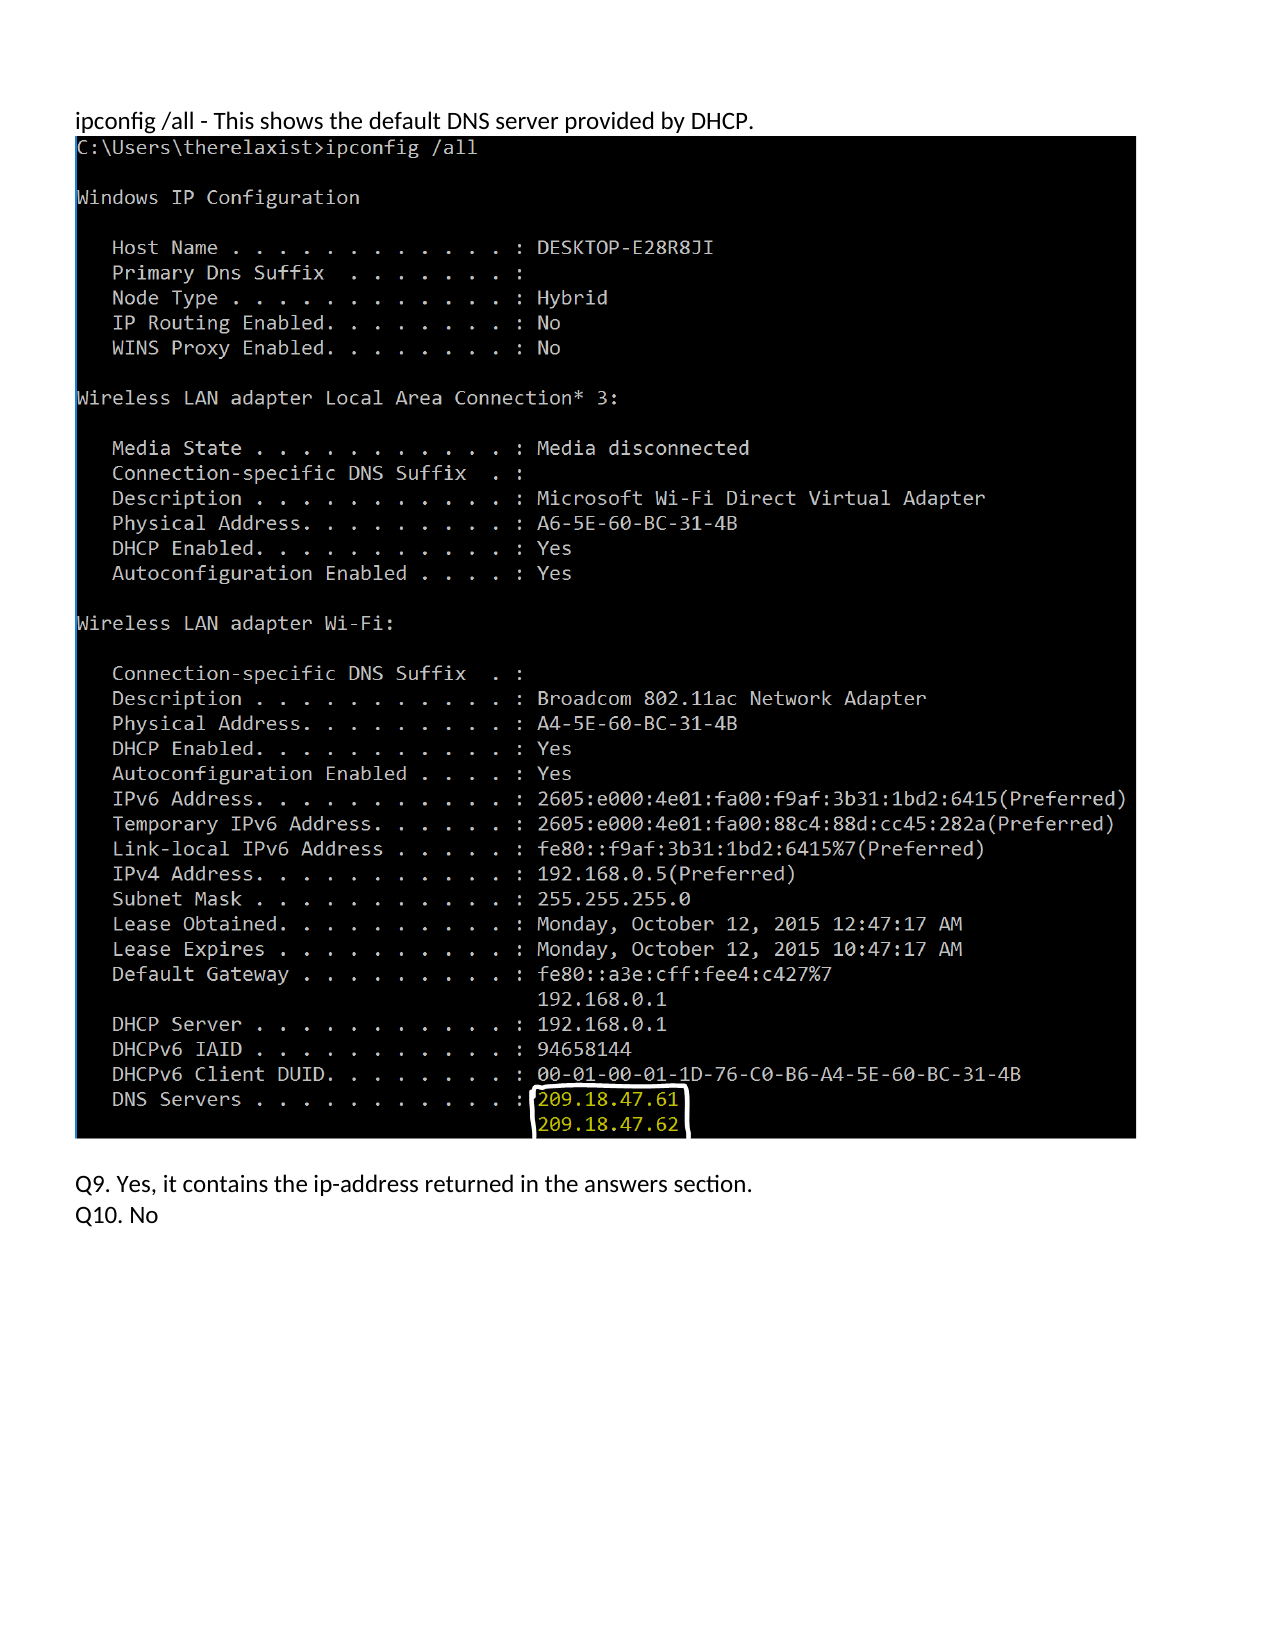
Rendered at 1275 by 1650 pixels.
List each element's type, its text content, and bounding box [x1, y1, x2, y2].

text Q10. No [75, 1199, 1200, 1230]
text Q9. Yes, it contains the ip-address returned in the answers section. [75, 1169, 1200, 1199]
picture [75, 136, 1137, 1139]
text ipconfig /all - This shows the default DNS server provided by DHCP. [75, 106, 1200, 136]
